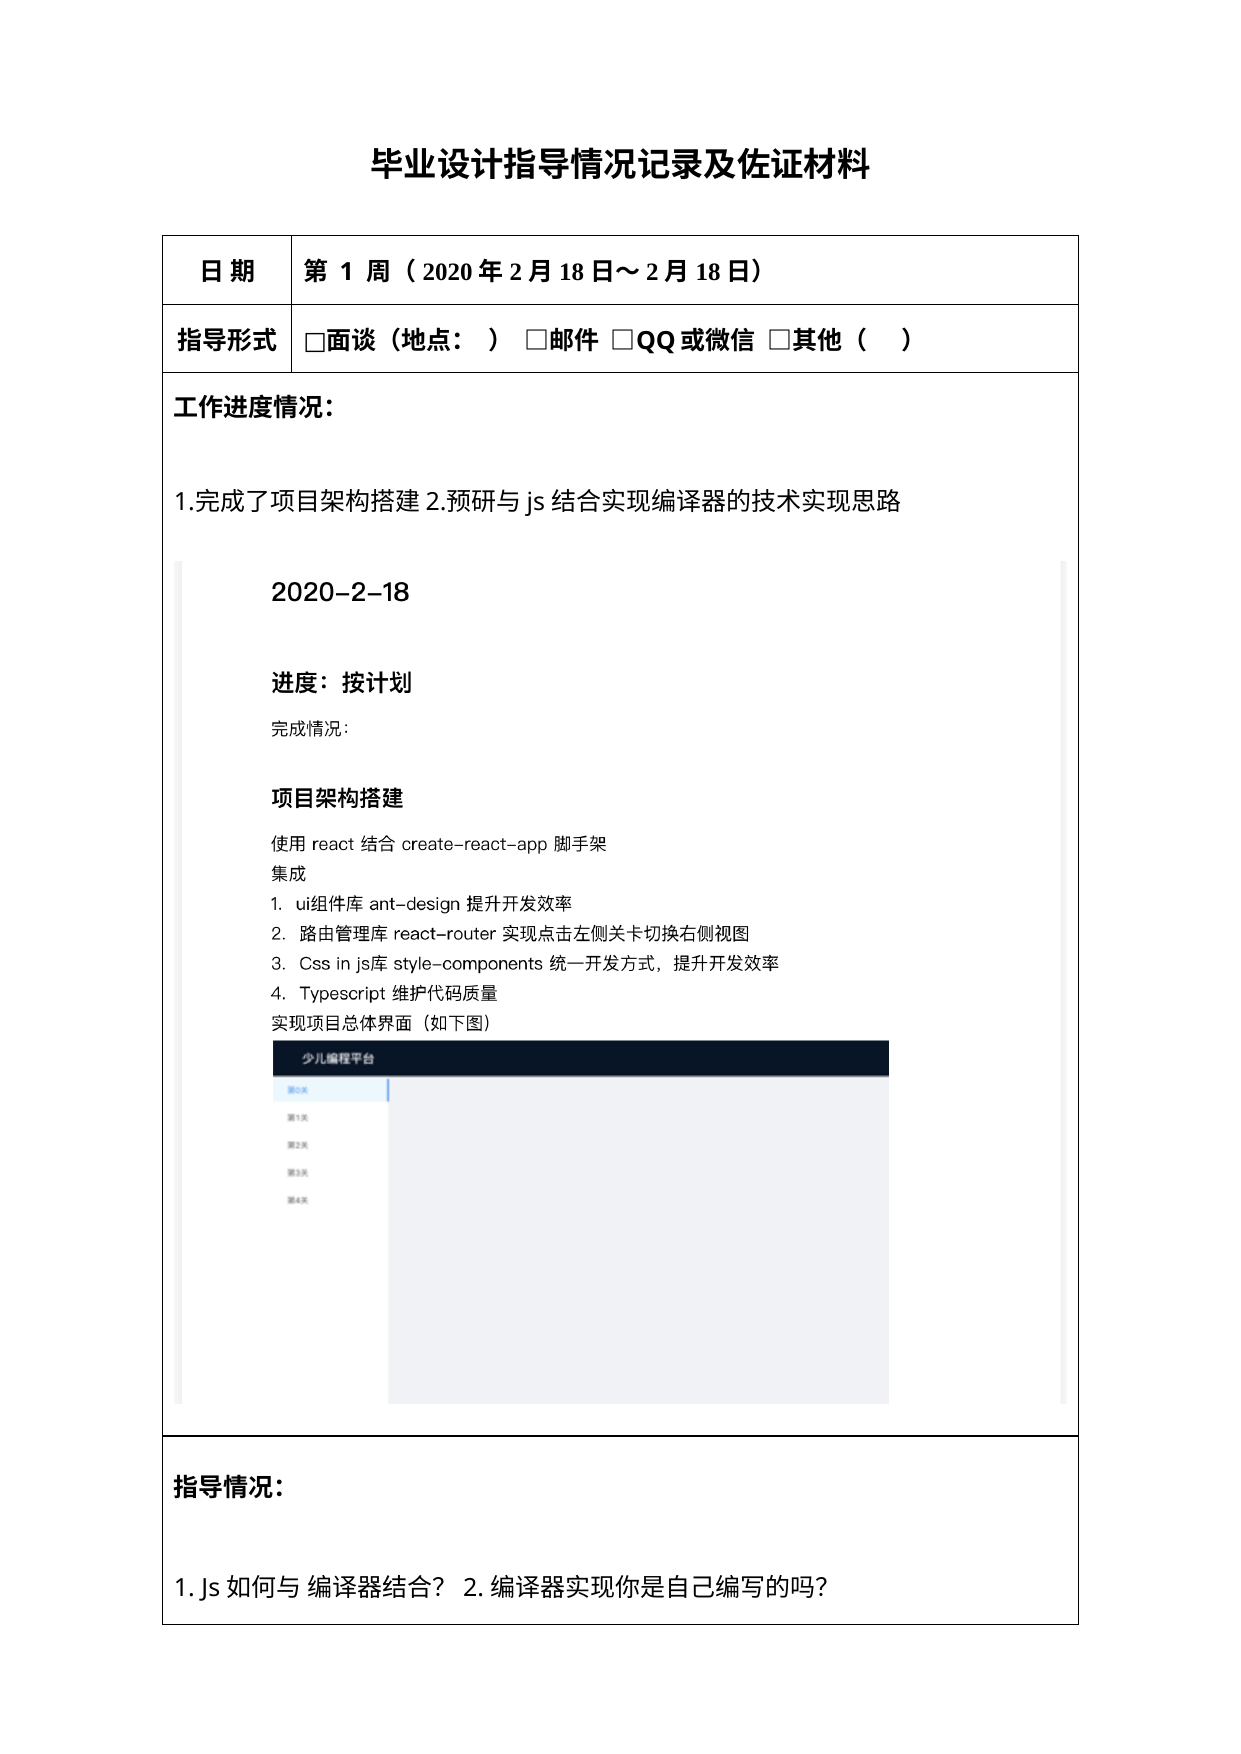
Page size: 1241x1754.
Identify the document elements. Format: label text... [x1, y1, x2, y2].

table_cell 工作进度情况： 1.完成了项目架构搭建 2.预研与js 结合实现编译器的技术实现思路 [163, 373, 1078, 1435]
table_header 第 1 周（ 2020 年 2 月 18 日～ 2 月 18 日） [292, 236, 1078, 303]
table_cell □面谈（地点： ） □邮件 □QQ或微信 □其他（ ） [292, 305, 1078, 372]
text 毕业设计指导情况记录及佐证材料 [148, 129, 1092, 194]
table_header 日 期 [163, 236, 291, 303]
table_cell 指导形式 [163, 305, 291, 372]
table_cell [163, 1437, 1078, 1623]
picture [173, 561, 1067, 1404]
